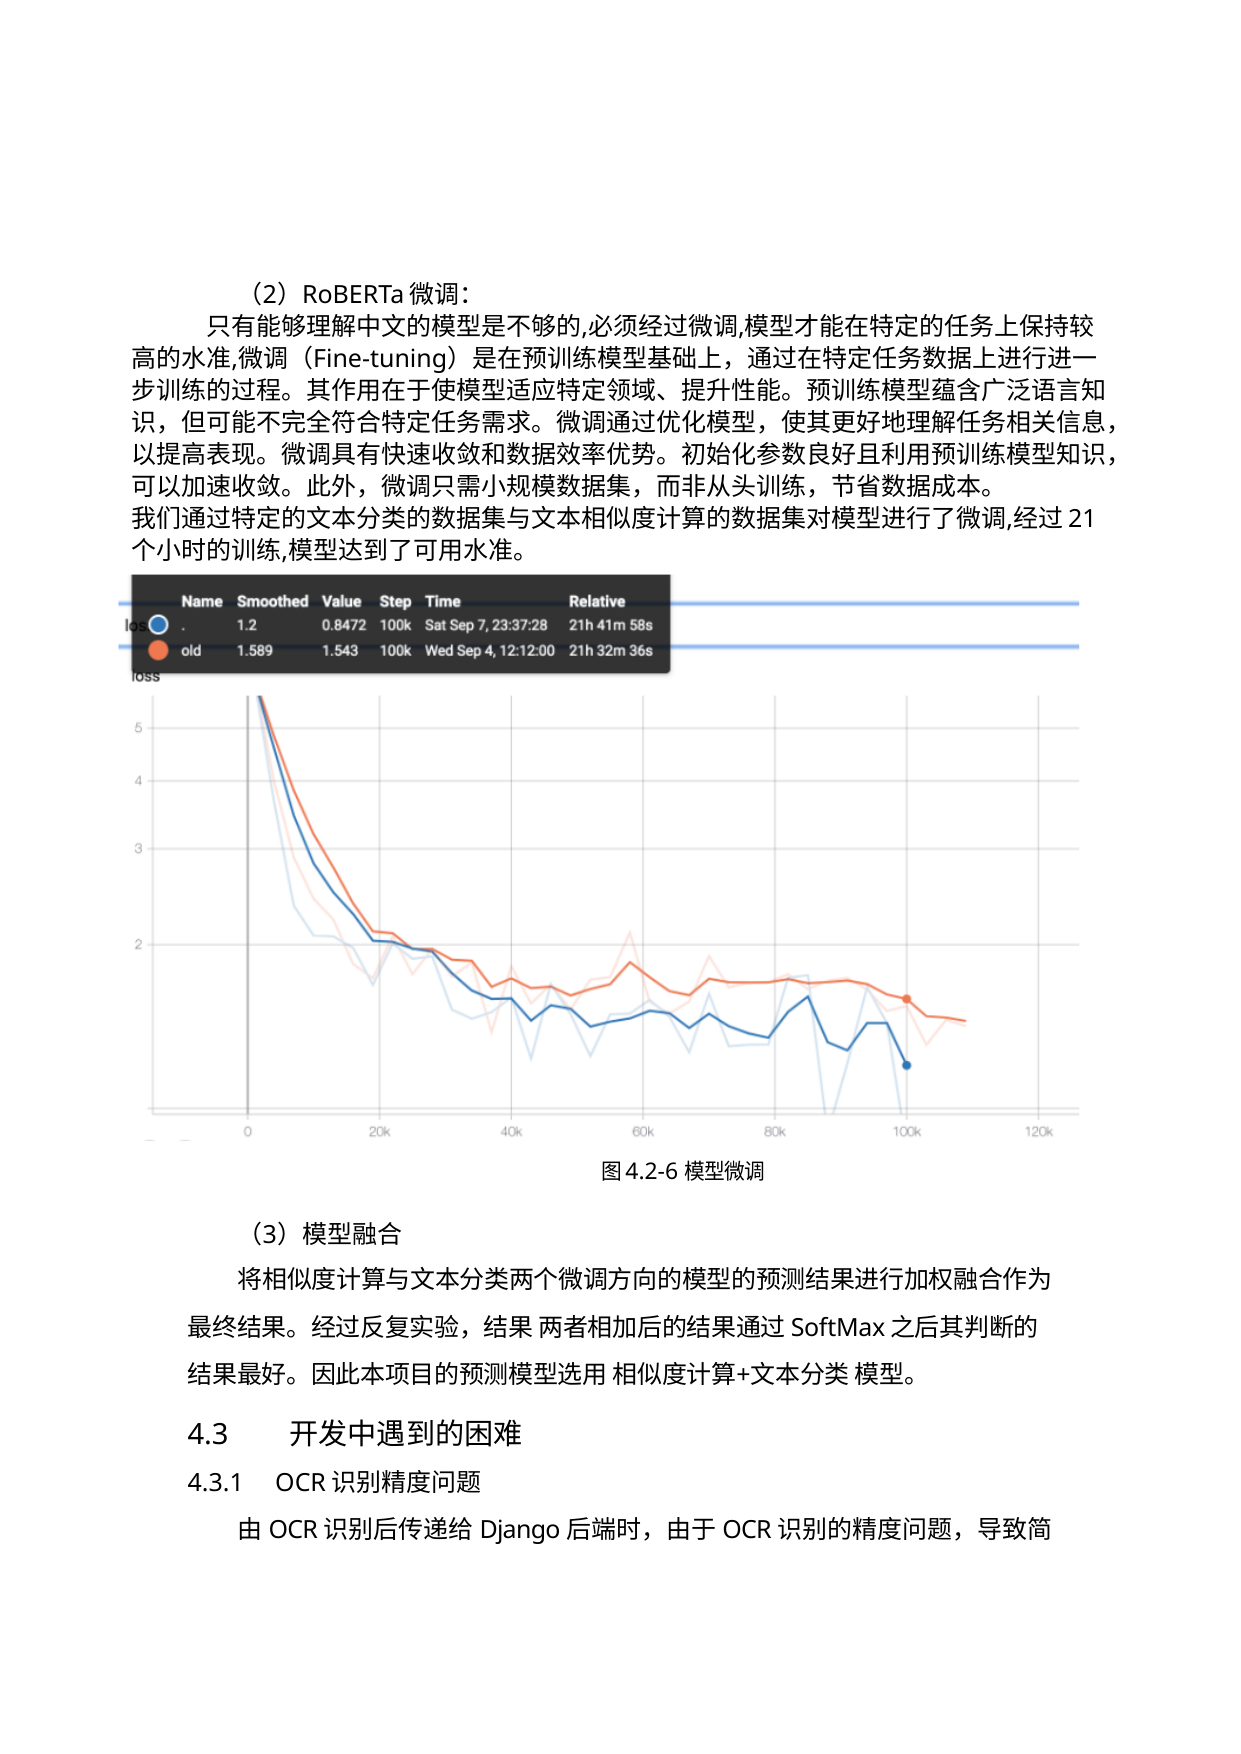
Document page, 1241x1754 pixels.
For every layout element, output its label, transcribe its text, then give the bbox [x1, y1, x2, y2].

list OCR识别精度问题 [187, 1463, 1113, 1499]
text 图 4.2-6 模型微调 [131, 1154, 766, 1186]
list 模型融合 [237, 1218, 1113, 1250]
picture [108, 570, 1091, 1154]
list RoBERTa微调： [237, 278, 1113, 310]
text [187, 1509, 1053, 1546]
text 我们通过特定的文本分类的数据集与文本相似度计算的数据集对模型进行了微调,经过21个小时的训练,模型达到了可用水准。 [131, 502, 1113, 566]
text 只有能够理解中文的模型是不够的,必须经过微调,模型才能在特定的任务上保持较高的水准,微调（Fine-tuning）是在预训练模型基础上，通过在特定任务数据上进行进一步训练的过程。其作用在于使模型适应特定领域、提升性能。预训练模型蕴含广泛语言知识，但可能不完全符合特定任务需求。微调通过优化模型，使其更好地理解任务相关信息，以提高表现。微调具有快速收敛和数据效率优势。初始化参数良好且利用预训练模型知识，可以加速收敛。此外，微调只需小规模数据集，而非从头训练，节省数据成本。 [131, 310, 1113, 502]
subtitle 开发中遇到的困难 [187, 1410, 1113, 1453]
text 将相似度计算与文本分类两个微调方向的模型的预测结果进行加权融合作为最终结果。经过反复实验，结果 两者相加后的结果通过SoftMax之后其判断的结果最好。因此本项目的预测模型选用 相似度计算+文本分类 模型。 [187, 1260, 1053, 1391]
